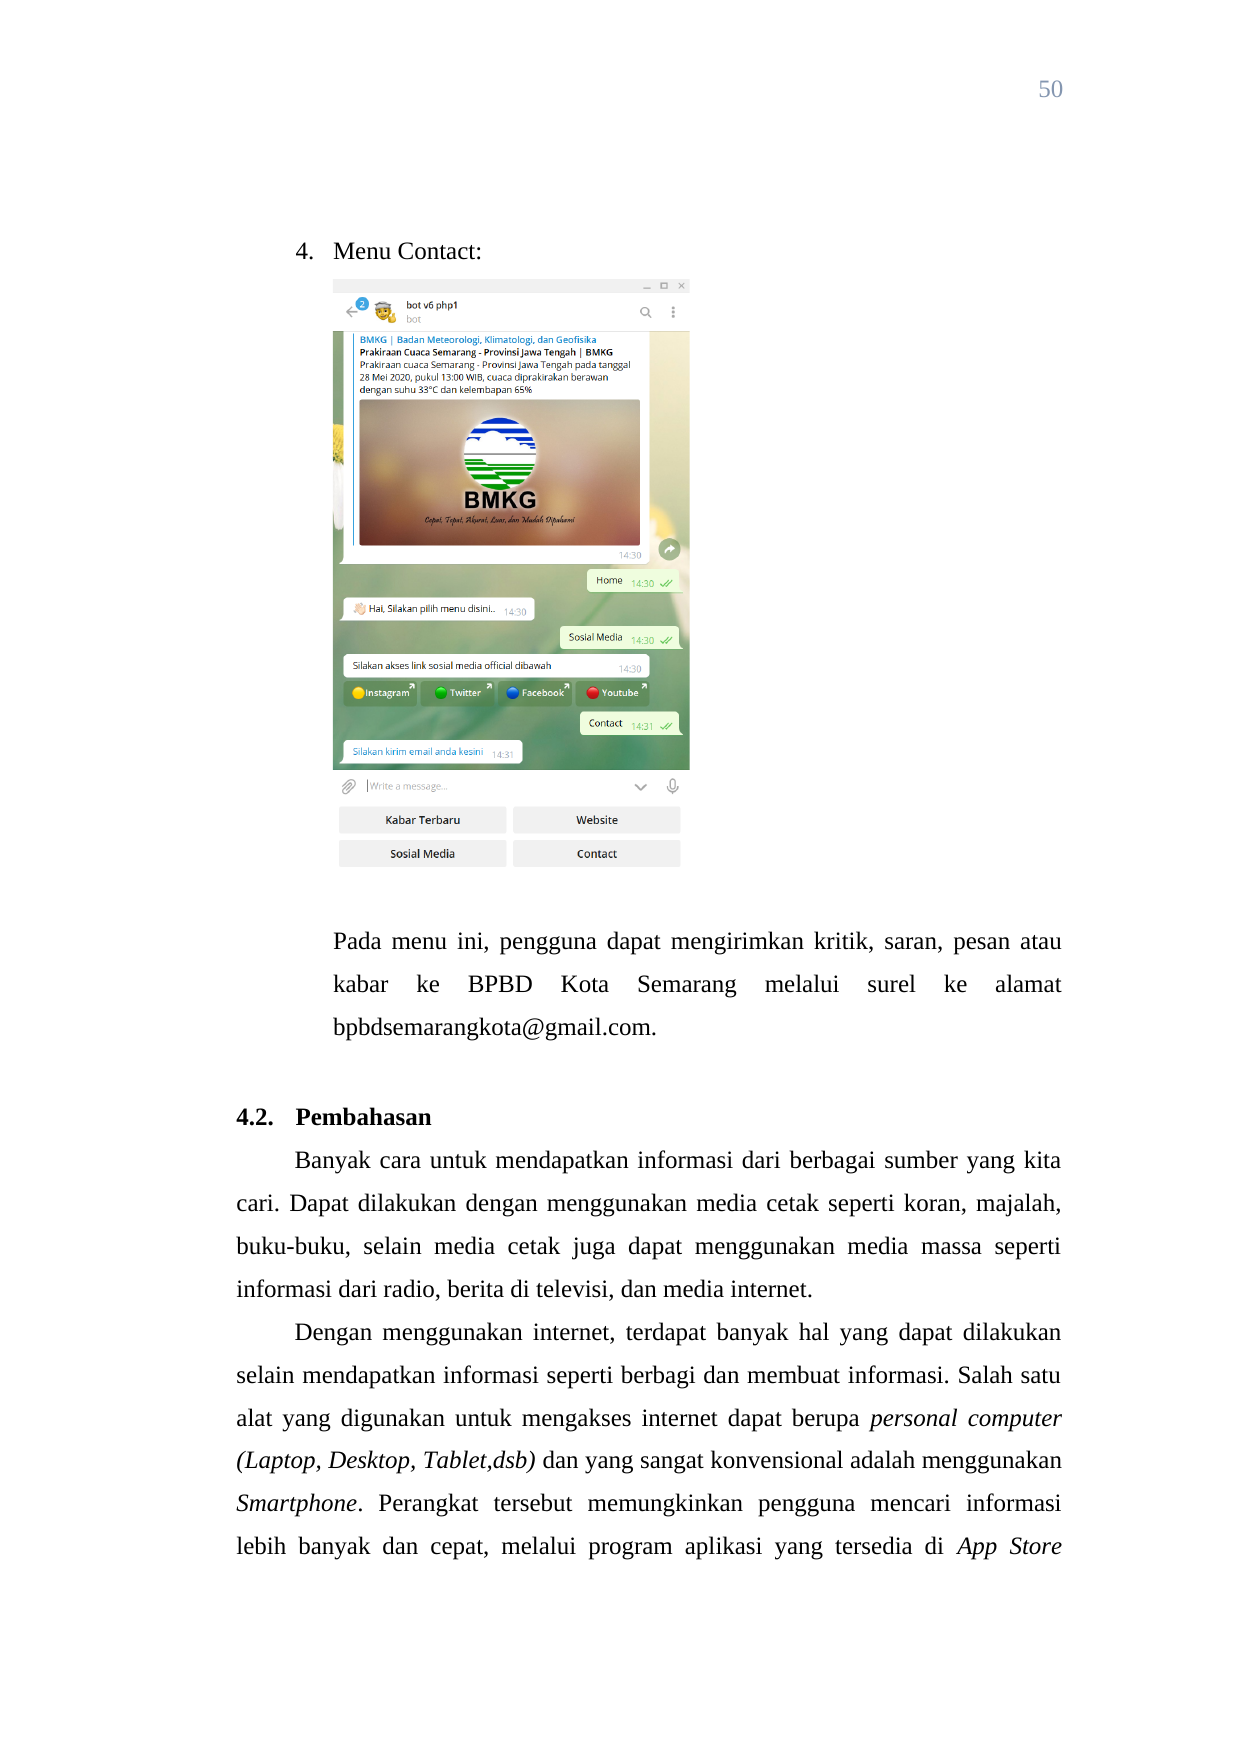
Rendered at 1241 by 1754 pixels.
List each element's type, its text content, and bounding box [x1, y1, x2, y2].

subtitle Pembahasan [236, 1102, 1062, 1131]
picture [332, 279, 690, 870]
list Pada menu ini, pengguna dapat mengirimkan kritik, saran, pesan atau kabar ke BPBD Kota Semarang melalui surel ke alamat bpbdsemarangkota@gmail.com. [333, 926, 1062, 1041]
text Banyak cara untuk mendapatkan informasi dari berbagai sumber yang kita cari. Dapat dilakukan dengan menggunakan media cetak seperti koran, majalah, buku-buku, selain media cetak juga dapat menggunakan media massa seperti informasi dari radio, berita di televisi, dan media internet. [236, 1145, 1062, 1302]
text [236, 1317, 1062, 1560]
list Menu Contact: [295, 236, 1062, 265]
